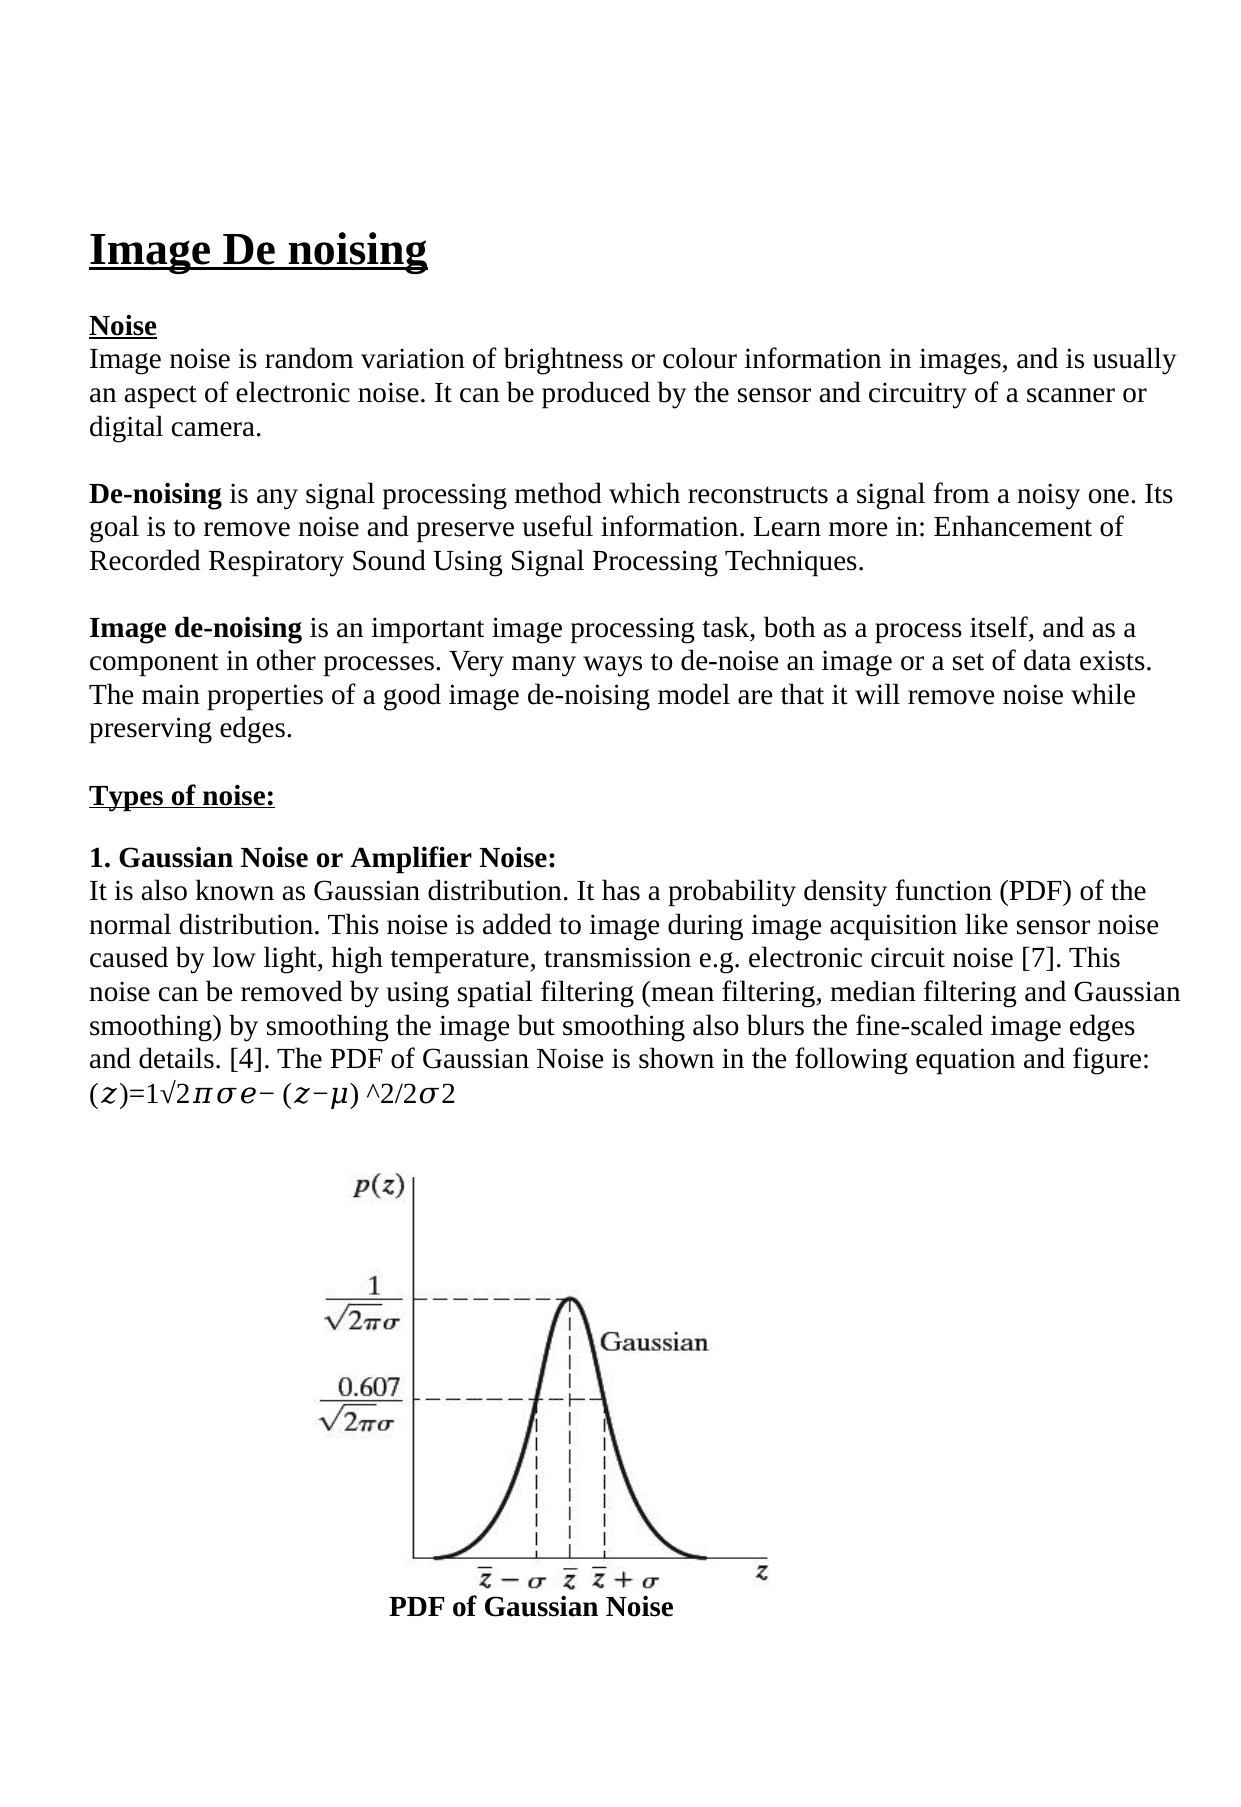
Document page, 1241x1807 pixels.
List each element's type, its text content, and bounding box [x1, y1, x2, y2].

text Image de-noising is an important image processing task, both as a process itself, and as a component in other processes. Very many ways to de-noise an image or a set of data exists. The main properties of a good image de-noising model are that it will remove noise while preserving edges. [89, 610, 1184, 744]
text Image De noising [89, 222, 1184, 274]
text It is also known as Gaussian distribution. It has a probability density function (PDF) of the normal distribution. This noise is added to image during image acquisition like sensor noise caused by low light, high temperature, transmission e.g. electronic circuit noise [7]. This noise can be removed by using spatial filtering (mean filtering, median filtering and Gaussian smoothing) by smoothing the image but smoothing also blurs the fine-scaled image edges and details. [4]. The PDF of Gaussian Noise is shown in the following equation and figure: [89, 873, 1184, 1075]
text (𝑧)=1√2𝜋𝜎𝑒− (𝑧−𝜇) ^2/2𝜎2 [89, 1075, 1184, 1110]
text De-noising is any signal processing method which reconstructs a signal from a noisy one. Its goal is to remove noise and preserve useful information. Learn more in: Enhancement of Recorded Respiratory Sound Using Signal Processing Techniques. [89, 476, 1184, 576]
text Types of noise: [89, 778, 1184, 811]
text PDF of Gaussian Noise [239, 1589, 1184, 1623]
text Noise [89, 308, 1184, 342]
text Image noise is random variation of brightness or colour information in images, and is usually an aspect of electronic noise. It can be produced by the sensor and circuitry of a scanner or digital camera. [89, 342, 1184, 442]
text 1. Gaussian Noise or Amplifier Noise: [89, 840, 1184, 873]
